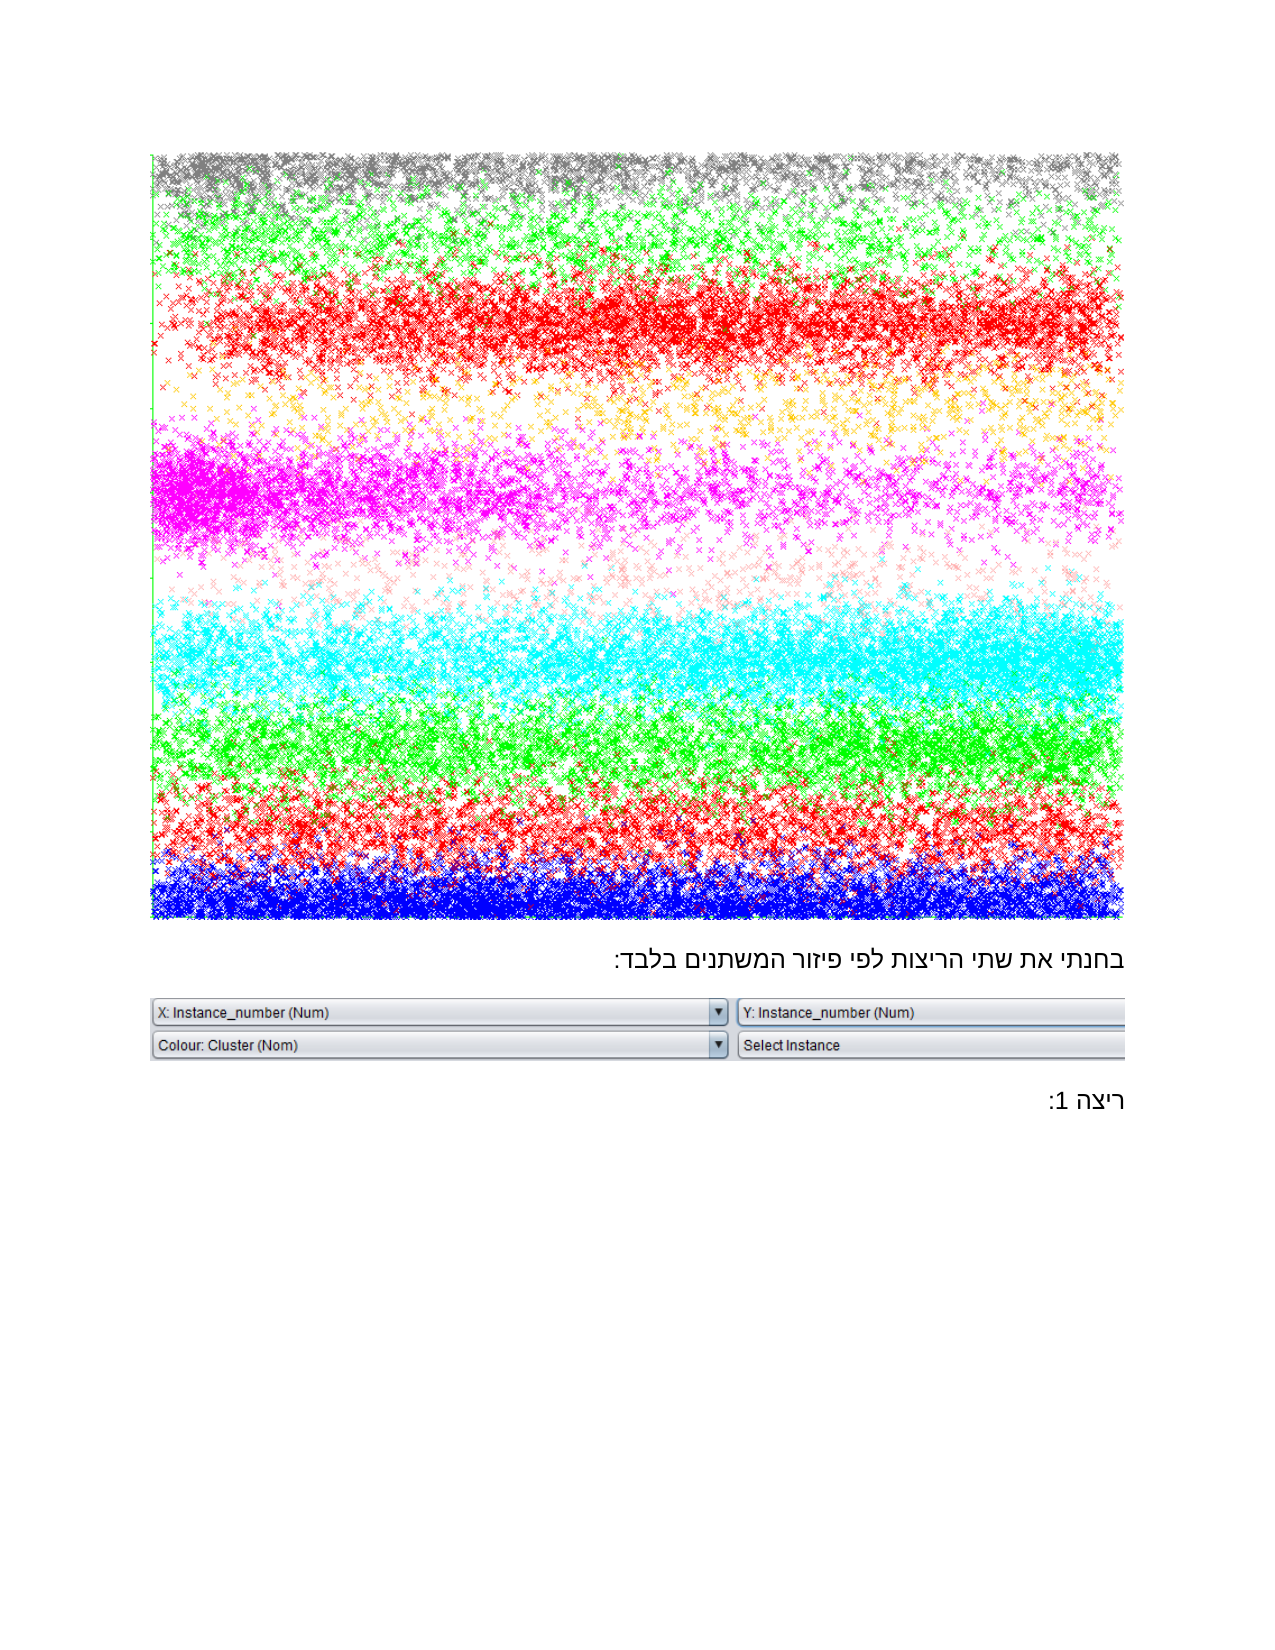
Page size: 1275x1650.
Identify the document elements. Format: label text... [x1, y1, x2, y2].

picture [150, 998, 1125, 1061]
picture [150, 150, 1125, 920]
text ריצה 1: [28, 1086, 1125, 1115]
text בחנתי את שתי הריצות לפי פיזור המשתנים בלבד: [28, 945, 1125, 974]
